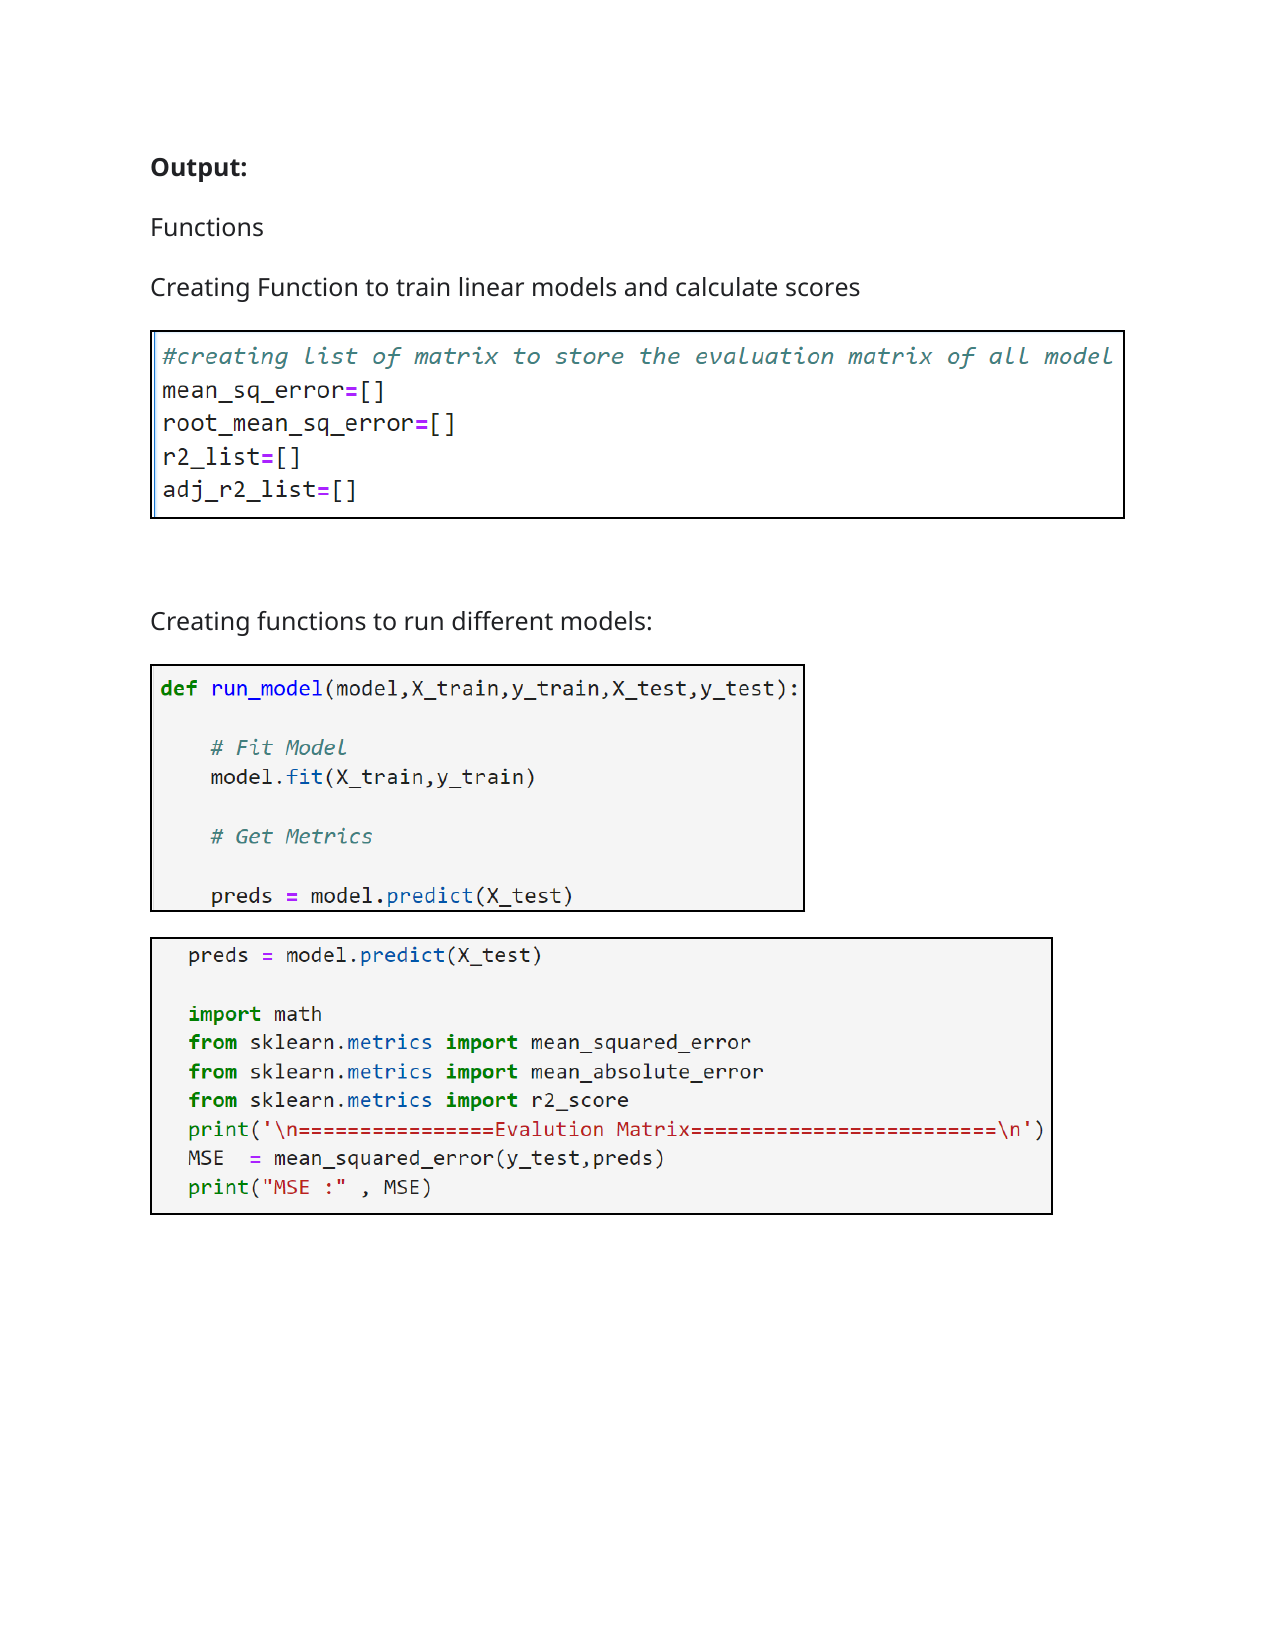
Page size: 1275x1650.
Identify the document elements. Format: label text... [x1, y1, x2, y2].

text Creating functions to run different models: [150, 604, 1125, 638]
text Creating Function to train linear models and calculate scores [150, 270, 1125, 304]
text Functions [150, 210, 1125, 244]
text Output: [150, 150, 1125, 184]
picture [152, 332, 1123, 517]
picture [152, 939, 1051, 1213]
picture [152, 666, 803, 910]
